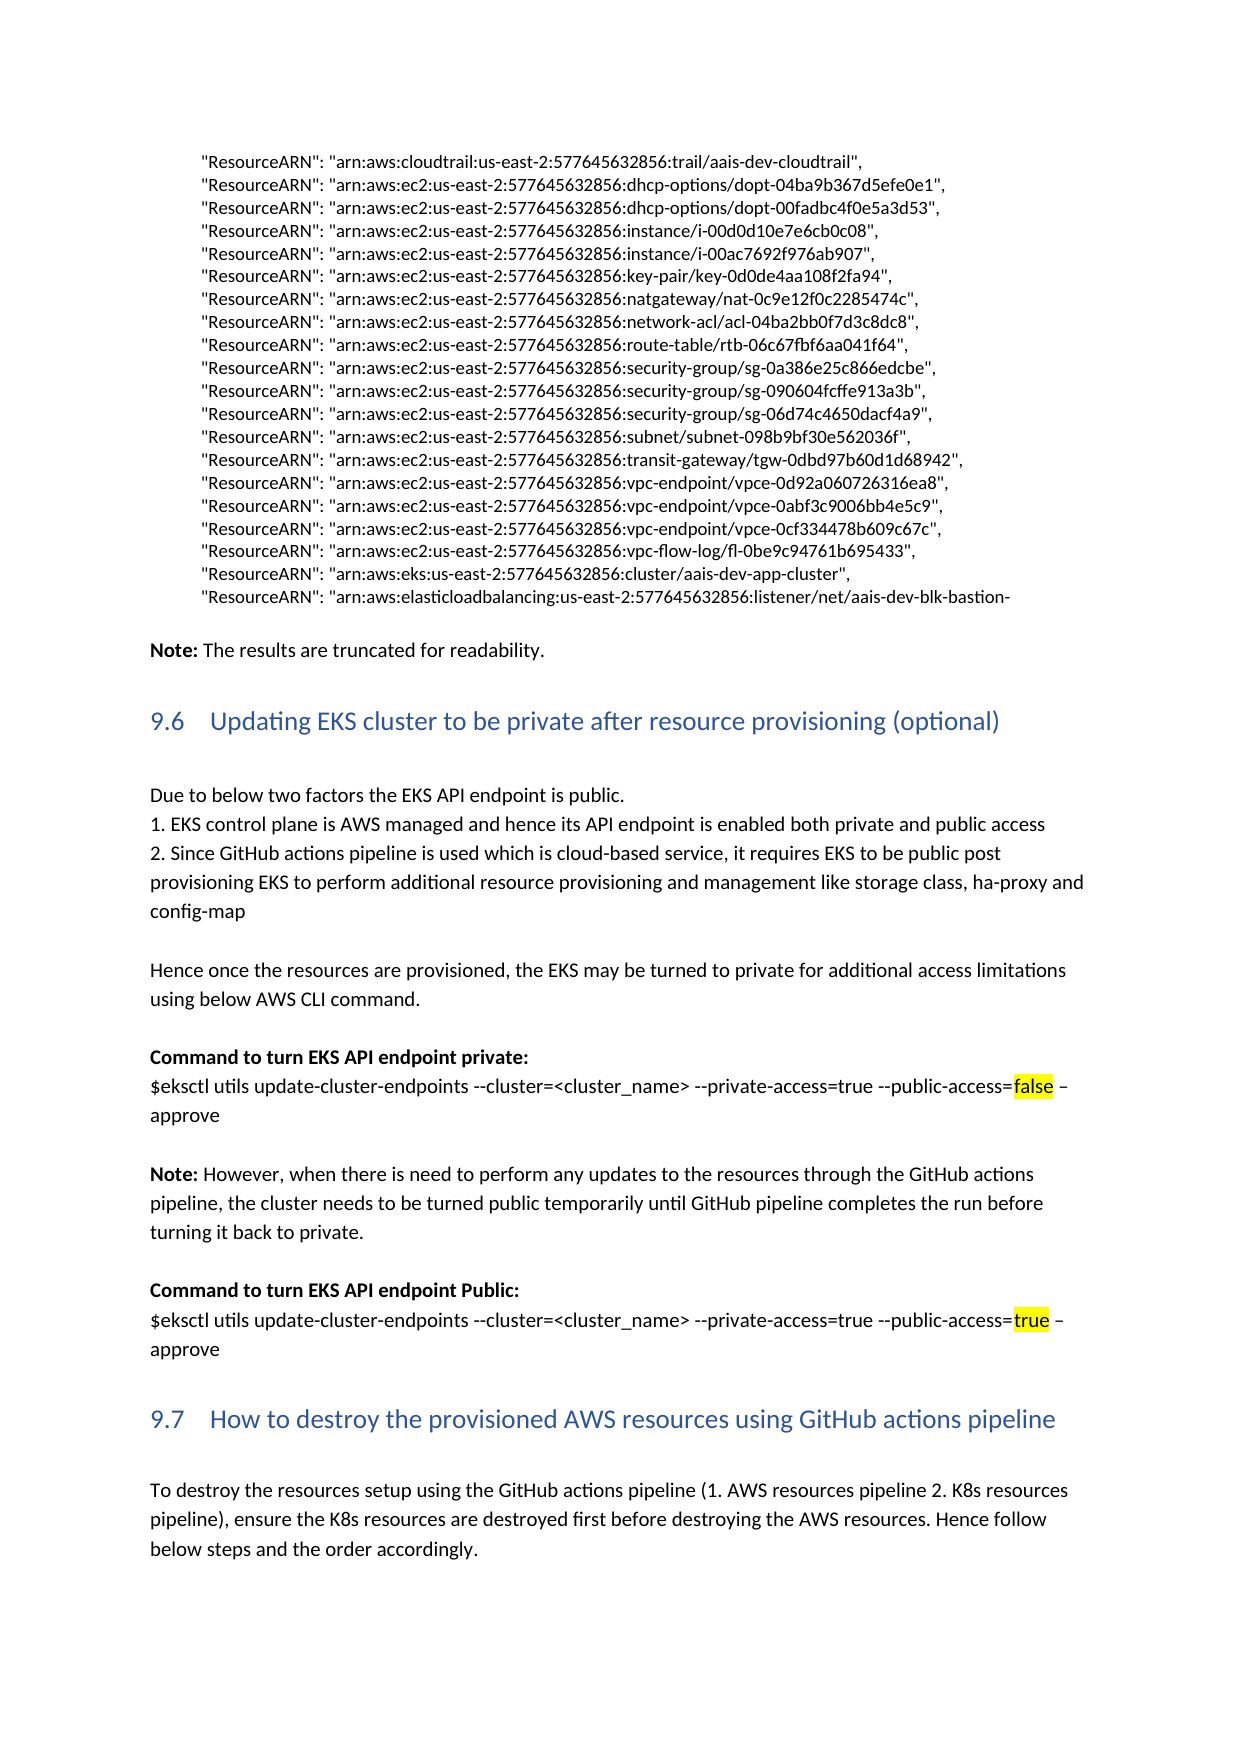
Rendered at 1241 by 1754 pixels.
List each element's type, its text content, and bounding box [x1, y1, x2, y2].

text "ResourceARN": "arn:aws:ec2:us-east-2:577645632856:security-group/sg-06d74c4650dacf4a9", [150, 402, 1090, 425]
text "ResourceARN": "arn:aws:cloudtrail:us-east-2:577645632856:trail/aais-dev-cloudtrail", [150, 150, 1090, 173]
subtitle How to destroy the provisioned AWS resources using GitHub actions pipeline [150, 1403, 1090, 1436]
text "ResourceARN": "arn:aws:ec2:us-east-2:577645632856:route-table/rtb-06c67fbf6aa041f64", [150, 333, 1090, 356]
text Note: The results are truncated for readability. [150, 637, 1090, 663]
text "ResourceARN": "arn:aws:ec2:us-east-2:577645632856:subnet/subnet-098b9bf30e562036f", [150, 425, 1090, 448]
text "ResourceARN": "arn:aws:ec2:us-east-2:577645632856:network-acl/acl-04ba2bb0f7d3c8dc8", [150, 310, 1090, 333]
text "ResourceARN": "arn:aws:ec2:us-east-2:577645632856:security-group/sg-0a386e25c866edcbe", [150, 356, 1090, 379]
text "ResourceARN": "arn:aws:elasticloadbalancing:us-east-2:577645632856:listener/net/aais-dev-blk-bastion- [150, 585, 1090, 608]
text "ResourceARN": "arn:aws:ec2:us-east-2:577645632856:vpc-endpoint/vpce-0abf3c9006bb4e5c9", [150, 494, 1090, 517]
subtitle Updating EKS cluster to be private after resource provisioning (optional) [150, 704, 1090, 737]
text "ResourceARN": "arn:aws:ec2:us-east-2:577645632856:vpc-flow-log/fl-0be9c94761b695433", [150, 539, 1090, 562]
text "ResourceARN": "arn:aws:ec2:us-east-2:577645632856:instance/i-00ac7692f976ab907", [150, 242, 1090, 264]
text $eksctl utils update-cluster-endpoints --cluster=<cluster_name> --private-access=true --public-access=true –approve [150, 1307, 1090, 1361]
text Hence once the resources are provisioned, the EKS may be turned to private for additional access limitations using below AWS CLI command. [150, 957, 1090, 1011]
text "ResourceARN": "arn:aws:ec2:us-east-2:577645632856:key-pair/key-0d0de4aa108f2fa94", [150, 264, 1090, 287]
text "ResourceARN": "arn:aws:ec2:us-east-2:577645632856:vpc-endpoint/vpce-0cf334478b609c67c", [150, 517, 1090, 539]
text "ResourceARN": "arn:aws:ec2:us-east-2:577645632856:natgateway/nat-0c9e12f0c2285474c", [150, 287, 1090, 310]
text "ResourceARN": "arn:aws:ec2:us-east-2:577645632856:vpc-endpoint/vpce-0d92a060726316ea8", [150, 471, 1090, 494]
text "ResourceARN": "arn:aws:eks:us-east-2:577645632856:cluster/aais-dev-app-cluster", [150, 562, 1090, 585]
text "ResourceARN": "arn:aws:ec2:us-east-2:577645632856:dhcp-options/dopt-00fadbc4f0e5a3d53", [150, 196, 1090, 219]
text Command to turn EKS API endpoint private: [150, 1044, 1090, 1070]
text 2. Since GitHub actions pipeline is used which is cloud-based service, it requires EKS to be public post provisioning EKS to perform additional resource provisioning and management like storage class, ha-proxy and config-map [150, 840, 1090, 924]
text Due to below two factors the EKS API endpoint is public. [150, 782, 1090, 807]
text Note: However, when there is need to perform any updates to the resources through the GitHub actions pipeline, the cluster needs to be turned public temporarily until GitHub pipeline completes the run before turning it back to private. [150, 1161, 1090, 1245]
text "ResourceARN": "arn:aws:ec2:us-east-2:577645632856:security-group/sg-090604fcffe913a3b", [150, 379, 1090, 402]
text To destroy the resources setup using the GitHub actions pipeline (1. AWS resources pipeline 2. K8s resources pipeline), ensure the K8s resources are destroyed first before destroying the AWS resources. Hence follow below steps and the order accordingly. [150, 1477, 1090, 1561]
text Command to turn EKS API endpoint Public: [150, 1278, 1090, 1303]
text $eksctl utils update-cluster-endpoints --cluster=<cluster_name> --private-access=true --public-access=false –approve [150, 1073, 1090, 1128]
text "ResourceARN": "arn:aws:ec2:us-east-2:577645632856:dhcp-options/dopt-04ba9b367d5efe0e1", [150, 173, 1090, 196]
text "ResourceARN": "arn:aws:ec2:us-east-2:577645632856:transit-gateway/tgw-0dbd97b60d1d68942", [150, 448, 1090, 471]
text "ResourceARN": "arn:aws:ec2:us-east-2:577645632856:instance/i-00d0d10e7e6cb0c08", [150, 219, 1090, 242]
text 1. EKS control plane is AWS managed and hence its API endpoint is enabled both private and public access [150, 811, 1090, 836]
